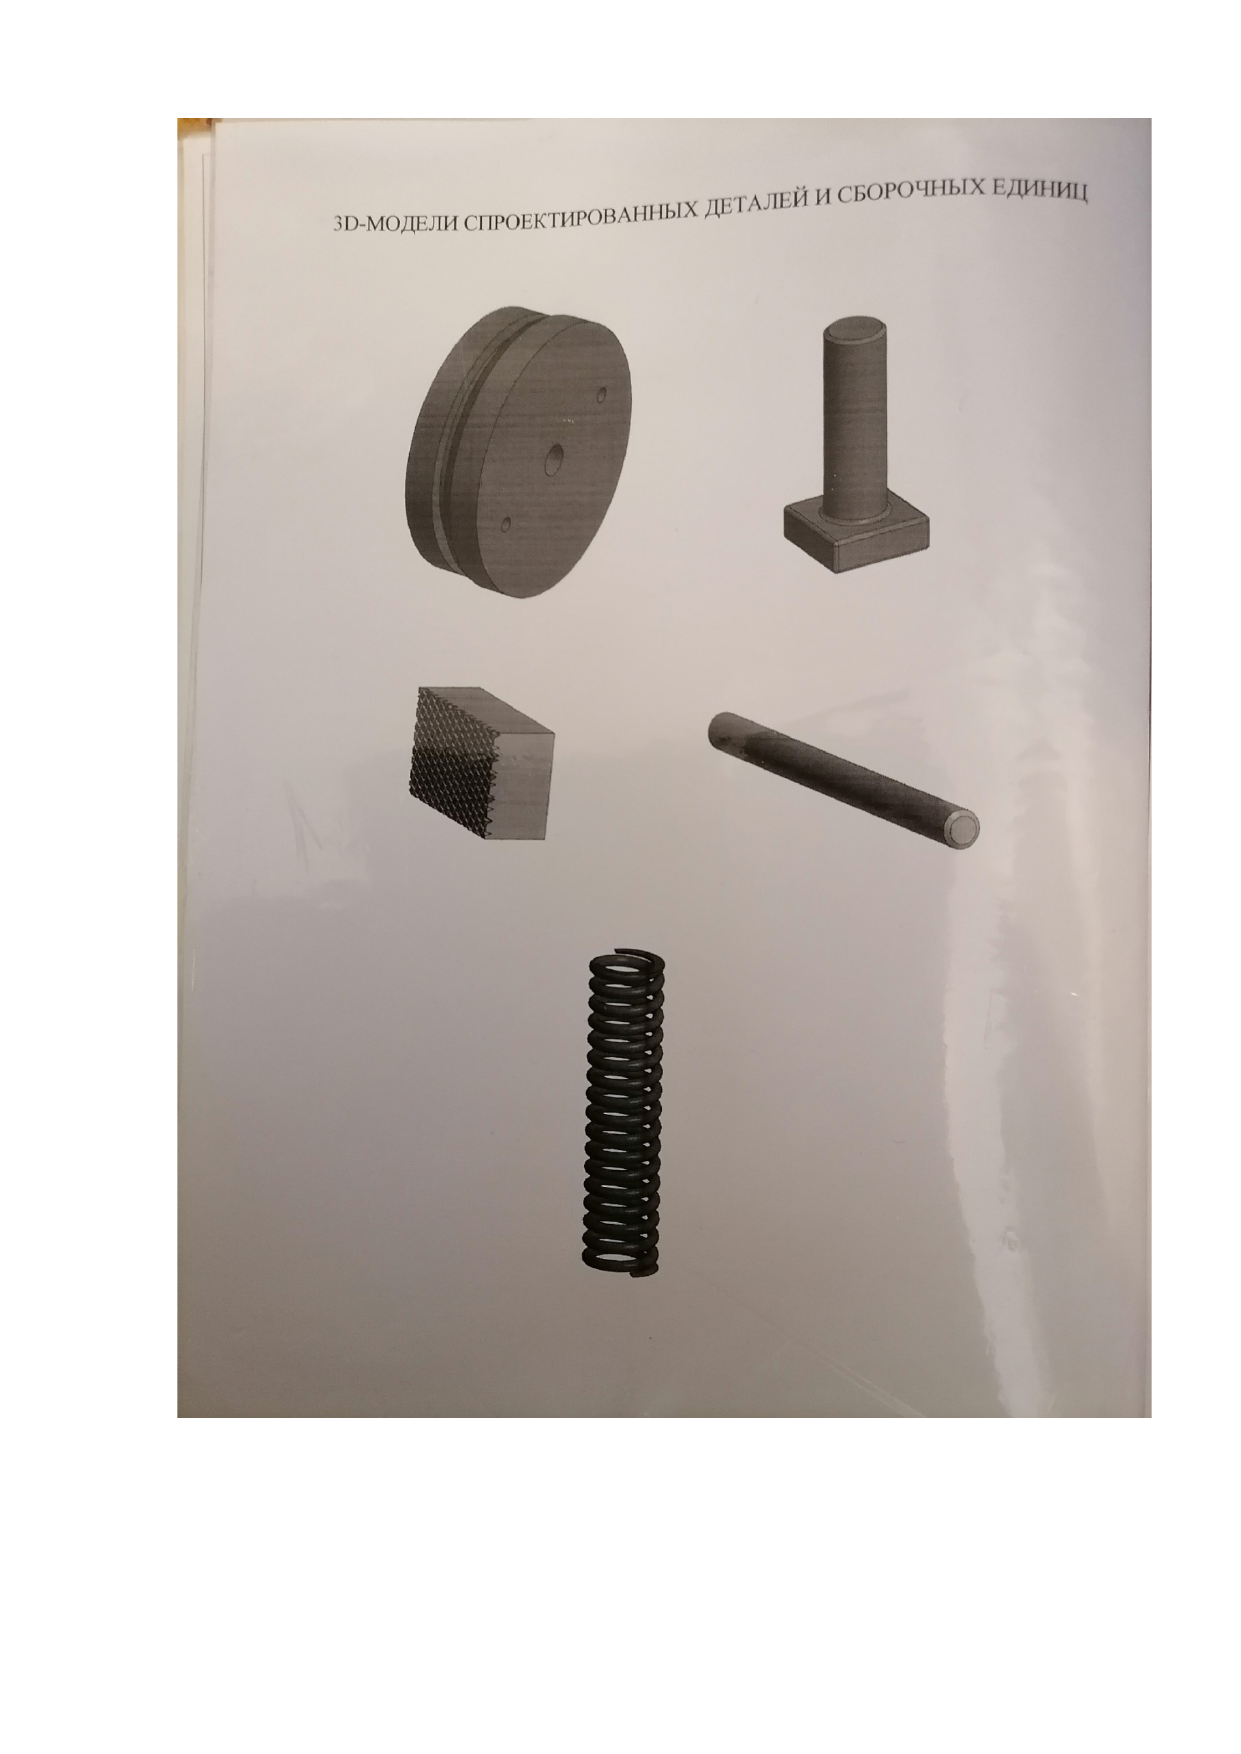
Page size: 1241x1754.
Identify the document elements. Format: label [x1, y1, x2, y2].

picture [177, 118, 1152, 1418]
